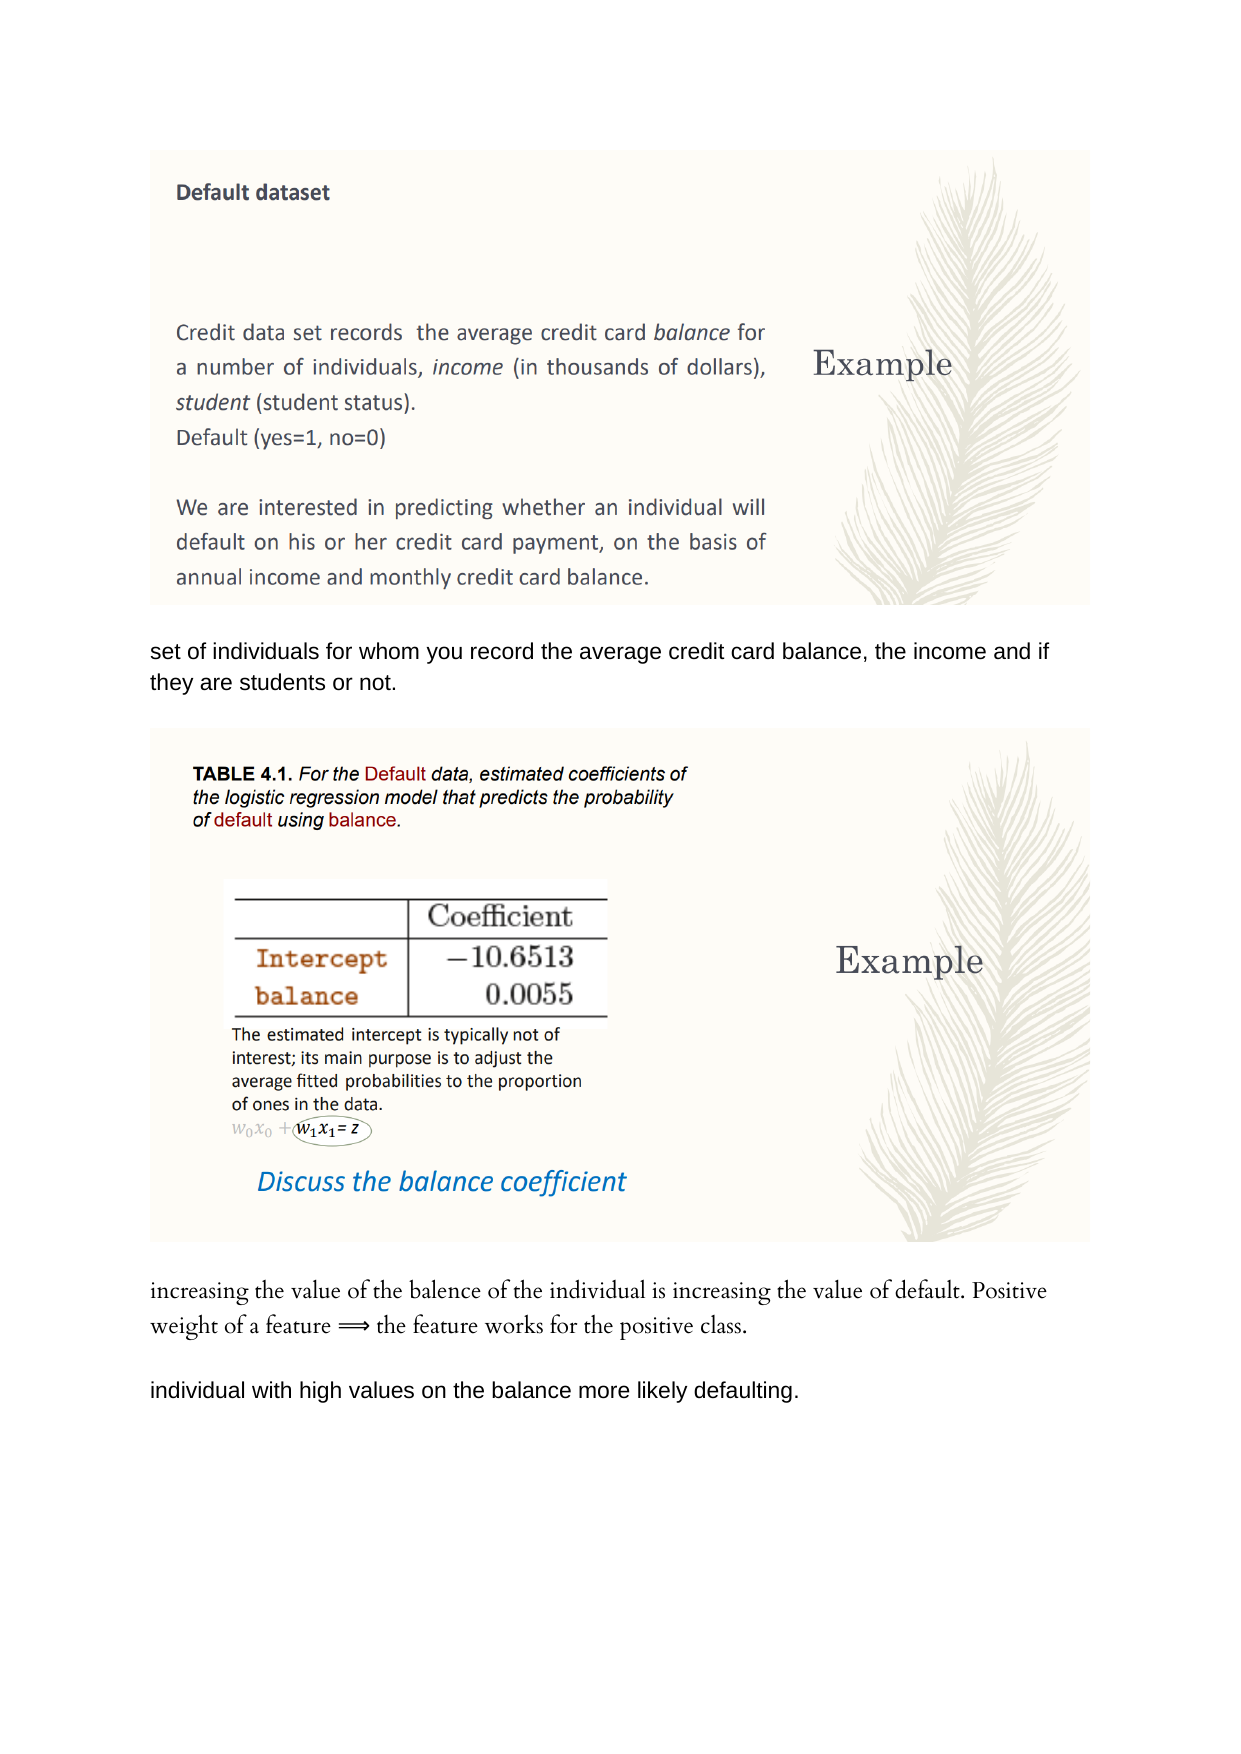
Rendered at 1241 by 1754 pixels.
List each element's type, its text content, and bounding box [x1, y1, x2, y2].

picture [150, 150, 1091, 605]
text increasing the value of the balence of the individual is increasing the value of default. Positive weight of a feature ⟹ the feature works for the positive class. [150, 1275, 1090, 1342]
text set of individuals for whom you record the average credit card balance, the income and if they are students or not. [150, 638, 1090, 695]
text individual with high values on the balance more likely defaulting. [150, 1377, 1090, 1403]
picture [150, 728, 1091, 1242]
